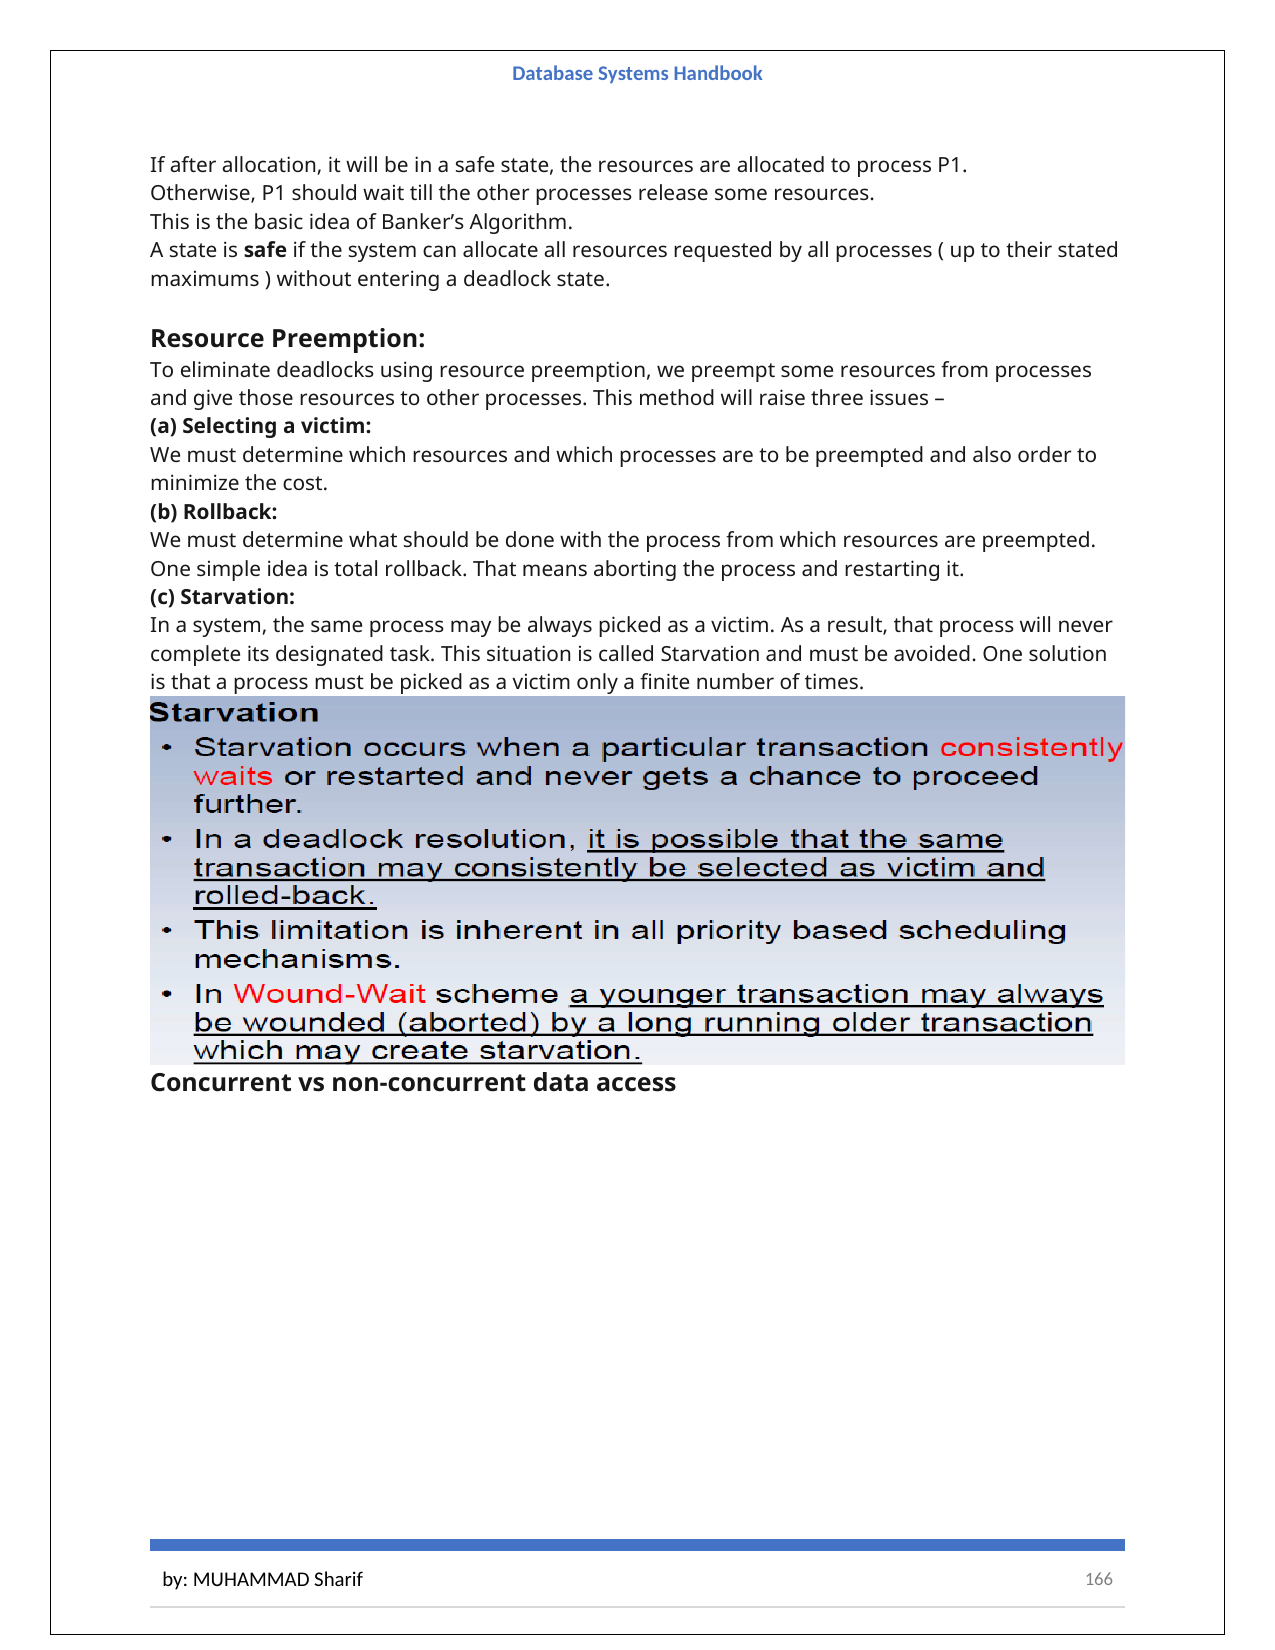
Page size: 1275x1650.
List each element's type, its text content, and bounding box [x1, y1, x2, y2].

text (b) Rollback: [150, 497, 1125, 525]
text In a system, the same process may be always picked as a victim. As a result, that process will never complete its designated task. This situation is called Starvation and must be avoided. One solution is that a process must be picked as a victim only a finite number of times. [150, 611, 1125, 696]
text If after allocation, it will be in a safe state, the resources are allocated to process P1. [150, 150, 1125, 178]
text Otherwise, P1 should wait till the other processes release some resources. [150, 178, 1125, 207]
text We must determine which resources and which processes are to be preempted and also order to minimize the cost. [150, 440, 1125, 497]
text Concurrent vs non-concurrent data access [150, 1065, 1125, 1099]
text Resource Preemption: [150, 321, 1125, 355]
text (a) Selecting a victim: [150, 412, 1125, 440]
text We must determine what should be done with the process from which resources are preempted. One simple idea is total rollback. That means aborting the process and restarting it. [150, 525, 1125, 582]
text To eliminate deadlocks using resource preemption, we preempt some resources from processes and give those resources to other processes. This method will raise three issues – [150, 355, 1125, 412]
text (c) Starvation: [150, 582, 1125, 611]
picture [150, 696, 1125, 1065]
text A state is safe if the system can allocate all resources requested by all processes ( up to their stated maximums ) without entering a deadlock state. [150, 235, 1125, 292]
text This is the basic idea of Banker’s Algorithm. [150, 207, 1125, 235]
